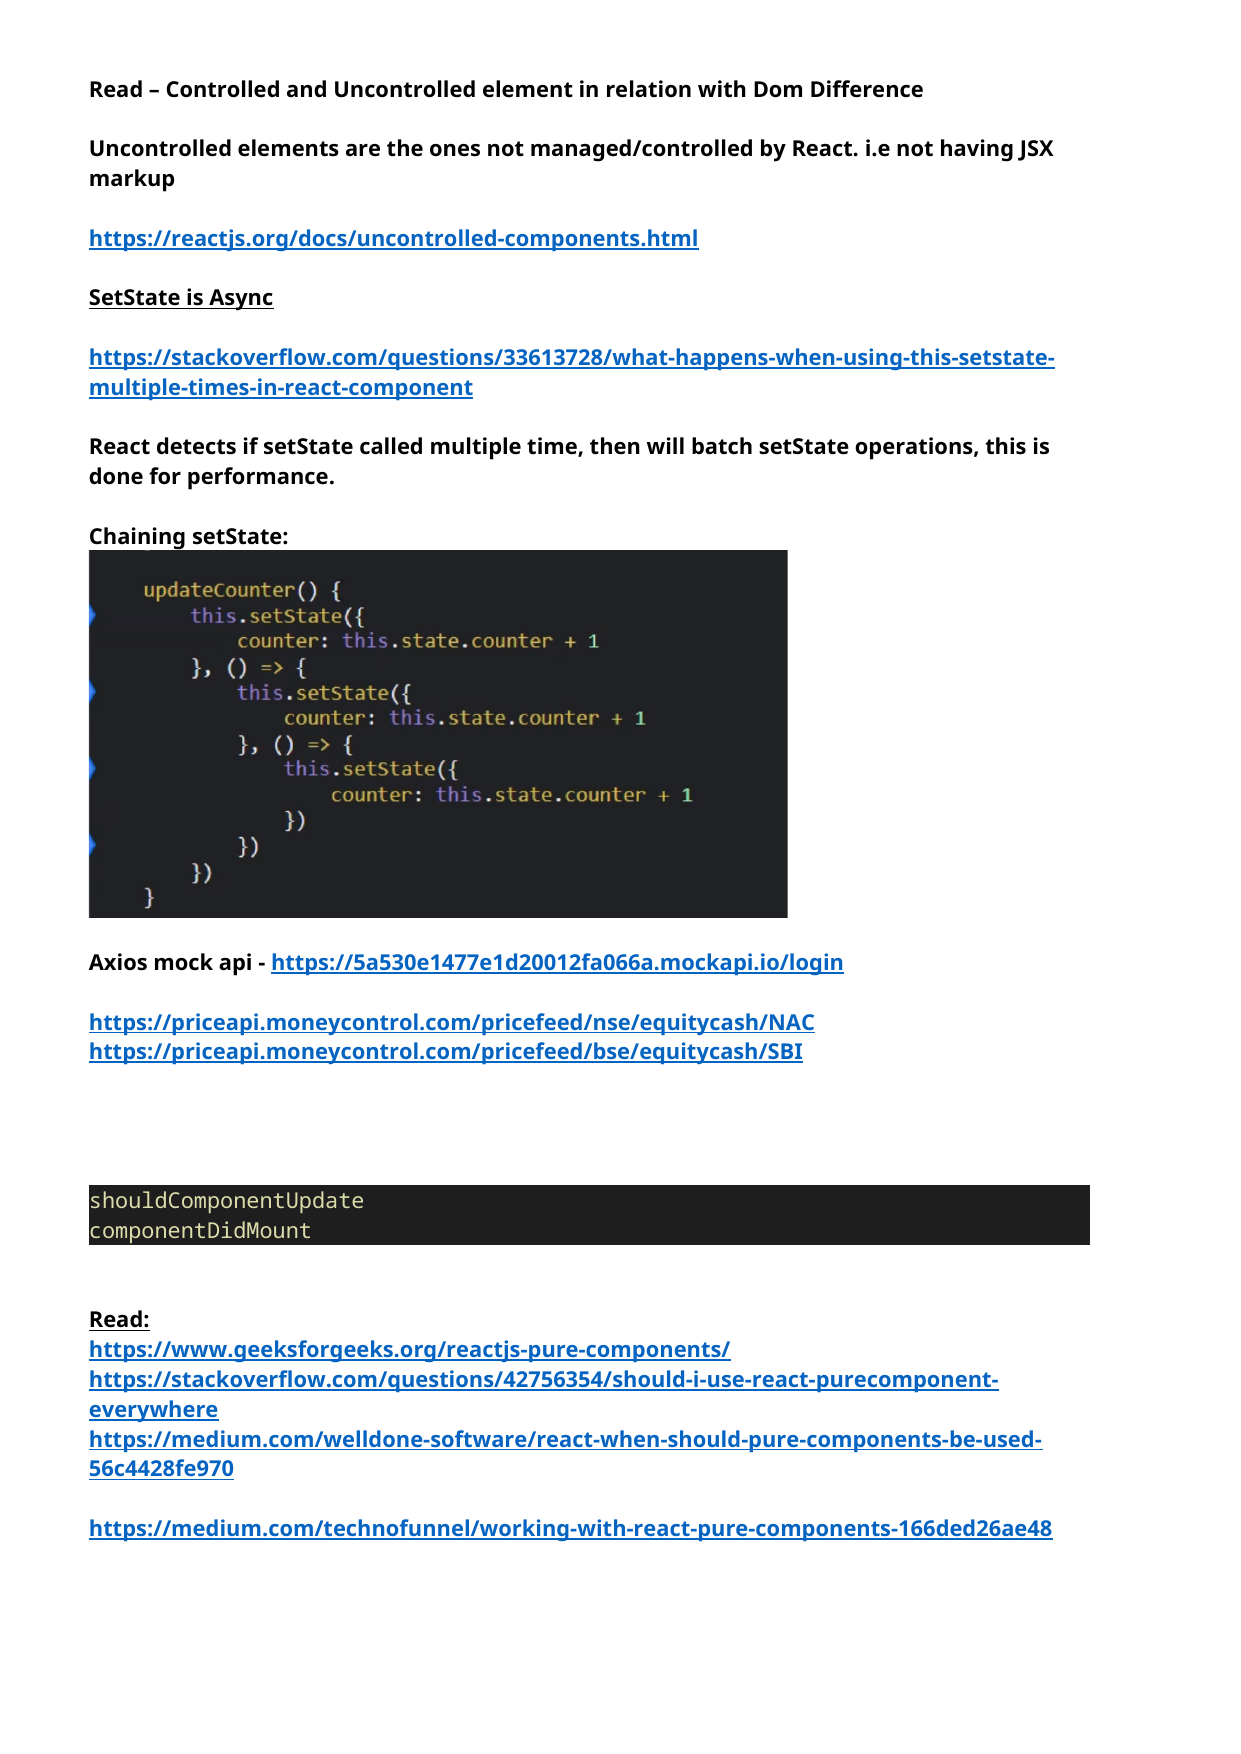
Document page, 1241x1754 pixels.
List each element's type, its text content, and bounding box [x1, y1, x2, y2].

picture [88, 550, 788, 918]
text Chaining setState: [89, 521, 1090, 551]
text https://stackoverflow.com/questions/42756354/should-i-use-react-purecomponent-everywhere [89, 1364, 1090, 1424]
text Uncontrolled elements are the ones not managed/controlled by React. i.e not having JSX markup [89, 133, 1090, 193]
text https://priceapi.moneycontrol.com/pricefeed/bse/equitycash/SBI [89, 1036, 1090, 1066]
text https://priceapi.moneycontrol.com/pricefeed/nse/equitycash/NAC​ [89, 1007, 1090, 1036]
text SetState is Async [89, 282, 1090, 312]
text Read: [89, 1304, 1090, 1334]
text https://www.geeksforgeeks.org/reactjs-pure-components/ [89, 1334, 1090, 1364]
text React detects if setState called multiple time, then will batch setState operations, this is done for performance. [89, 431, 1090, 491]
text shouldComponentUpdate [89, 1185, 1090, 1215]
text https://medium.com/technofunnel/working-with-react-pure-components-166ded26ae48 [89, 1513, 1090, 1543]
text https://stackoverflow.com/questions/33613728/what-happens-when-using-this-setstate-multiple-times-in-react-component [89, 342, 1090, 402]
text https://medium.com/welldone-software/react-when-should-pure-components-be-used-56c4428fe970 [89, 1424, 1090, 1483]
text componentDidMount [89, 1215, 1090, 1245]
text https://reactjs.org/docs/uncontrolled-components.html [89, 223, 1090, 253]
text Axios mock api - https://5a530e1477e1d20012fa066a.mockapi.io/login [89, 947, 1090, 977]
text Read – Controlled and Uncontrolled element in relation with Dom Difference [89, 74, 1090, 104]
